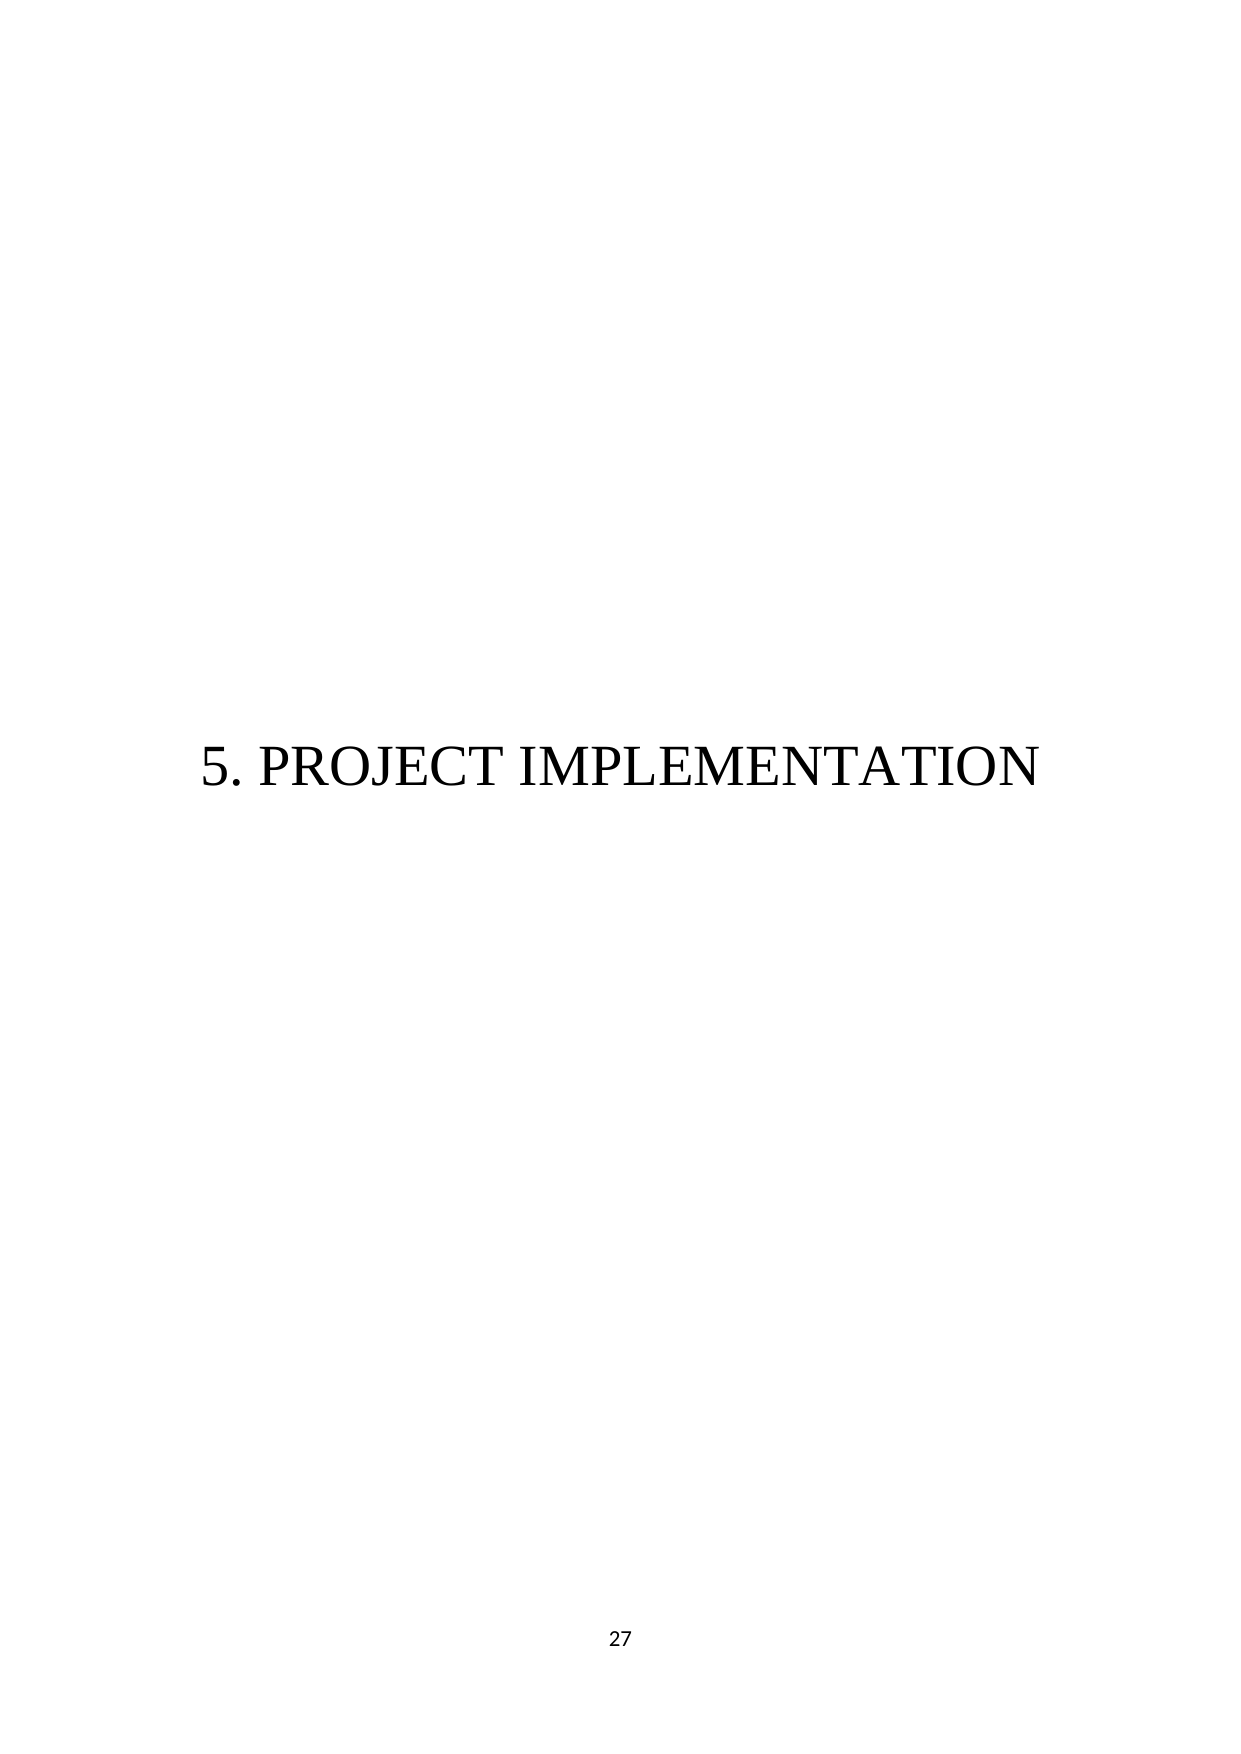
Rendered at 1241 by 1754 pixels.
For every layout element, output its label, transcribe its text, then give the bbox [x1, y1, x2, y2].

text 5. PROJECT IMPLEMENTATION [150, 731, 1090, 798]
